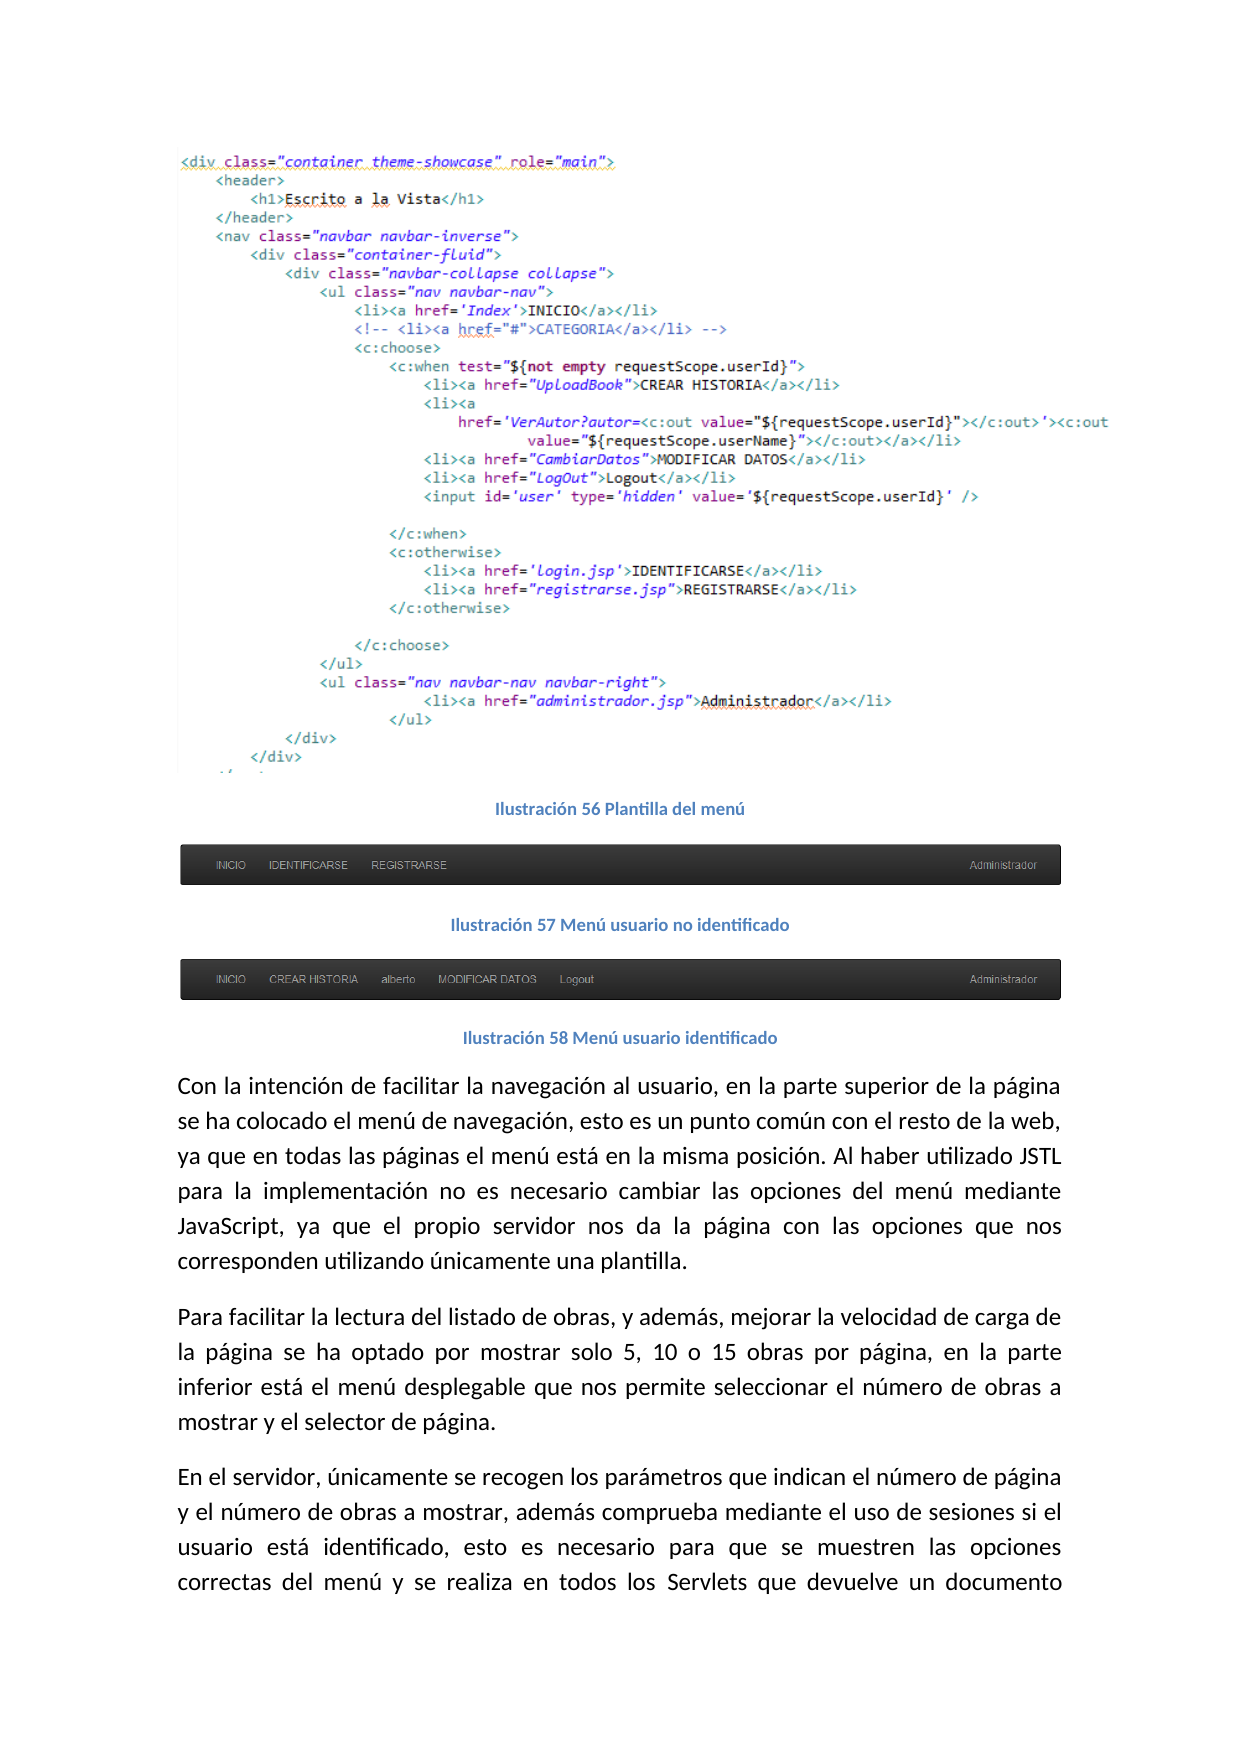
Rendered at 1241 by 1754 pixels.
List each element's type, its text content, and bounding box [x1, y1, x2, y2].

text Con la intención de facilitar la navegación al usuario, en la parte superior de la página se ha colocado el menú de navegación, esto es un punto común con el resto de la web, ya que en todas las páginas el menú está en la misma posición. Al haber utilizado JSTL para la implementación no es necesario cambiar las opciones del menú mediante JavaScript, ya que el propio servidor nos da la página con las opciones que nos corresponden utilizando únicamente una plantilla. [177, 1070, 1063, 1275]
picture [177, 841, 1063, 888]
picture [177, 956, 1063, 1001]
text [177, 1461, 1063, 1597]
picture [177, 147, 1136, 773]
text Para facilitar la lectura del listado de obras, y además, mejorar la velocidad de carga de la página se ha optado por mostrar solo 5, 10 o 15 obras por página, en la parte inferior está el menú desplegable que nos permite seleccionar el número de obras a mostrar y el selector de página. [177, 1301, 1063, 1436]
